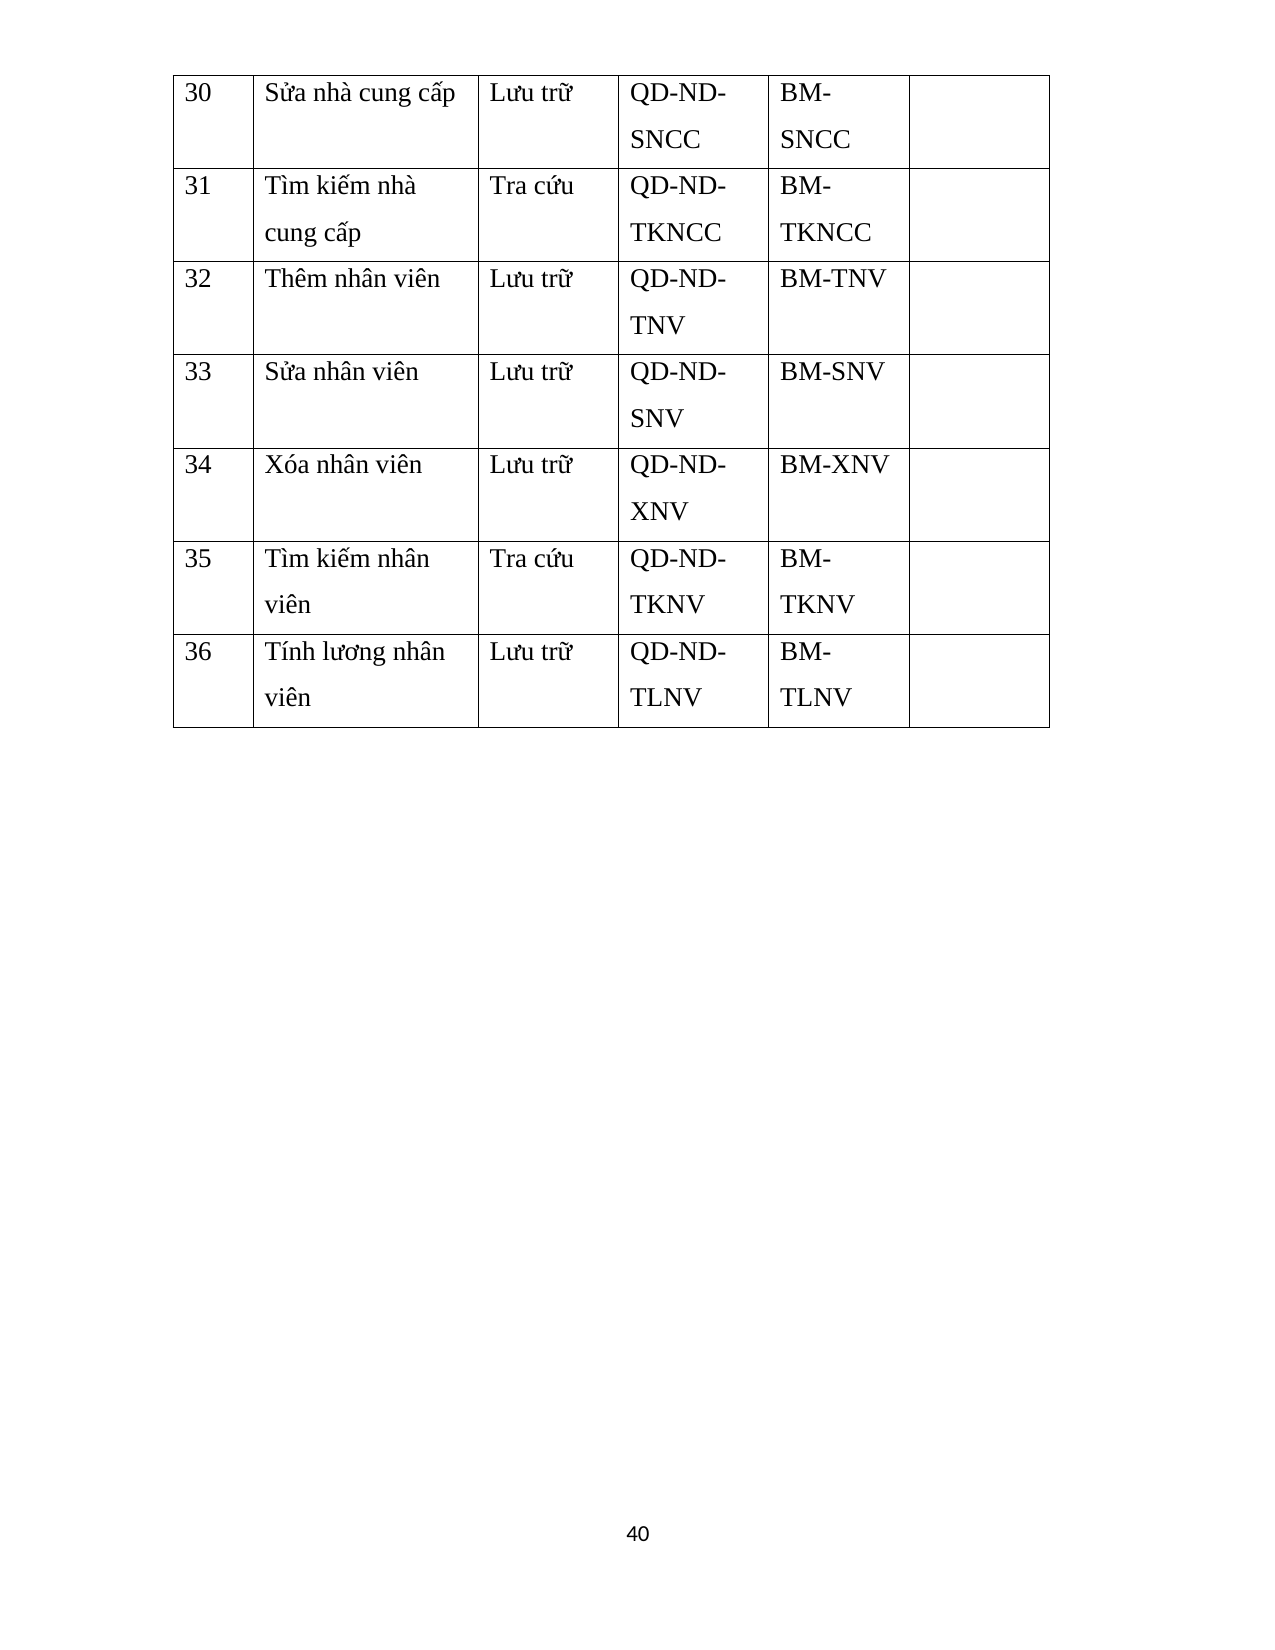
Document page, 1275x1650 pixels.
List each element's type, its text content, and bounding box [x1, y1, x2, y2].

table_cell Tra cứu [479, 169, 618, 261]
table_cell Lưu trữ [479, 355, 618, 447]
table_cell 30 [174, 76, 253, 168]
table_cell Sửa nhà cung cấp [254, 76, 478, 168]
table_cell QD-ND-TNV [619, 262, 768, 354]
table_cell BM-SNV [769, 355, 909, 447]
table_cell BM-TNV [769, 262, 909, 354]
table_cell Xóa nhân viên [254, 449, 478, 541]
table_cell Tra cứu [479, 542, 618, 634]
table_cell 33 [174, 355, 253, 447]
table_cell Tìm kiếm nhà cung cấp [254, 169, 478, 261]
table_cell QD-ND-TKNCC [619, 169, 768, 261]
table_cell Tìm kiếm nhân viên [254, 542, 478, 634]
table_cell BM-TKNV [769, 542, 909, 634]
table_cell Lưu trữ [479, 76, 618, 168]
table_cell [910, 542, 1049, 634]
table_cell 32 [174, 262, 253, 354]
table_cell QD-ND-TKNV [619, 542, 768, 634]
table_cell [910, 635, 1049, 727]
table_cell 36 [174, 635, 253, 727]
table_cell 35 [174, 542, 253, 634]
table_cell 31 [174, 169, 253, 261]
table_cell Lưu trữ [479, 635, 618, 727]
table_cell Sửa nhân viên [254, 355, 478, 447]
table_cell Tính lương nhân viên [254, 635, 478, 727]
table_cell BM-TKNCC [769, 169, 909, 261]
table_cell QD-ND-TLNV [619, 635, 768, 727]
table_cell BM-XNV [769, 449, 909, 541]
table_cell BM-SNCC [769, 76, 909, 168]
table_cell BM-TLNV [769, 635, 909, 727]
table_cell [910, 169, 1049, 261]
table_cell Thêm nhân viên [254, 262, 478, 354]
table_cell Lưu trữ [479, 262, 618, 354]
table_cell [910, 76, 1049, 168]
table_cell [910, 262, 1049, 354]
table_cell QD-ND-SNCC [619, 76, 768, 168]
table_cell QD-ND-XNV [619, 449, 768, 541]
table_cell [910, 449, 1049, 541]
table_cell Lưu trữ [479, 449, 618, 541]
table_cell QD-ND-SNV [619, 355, 768, 447]
table_cell [910, 355, 1049, 447]
table_cell 34 [174, 449, 253, 541]
